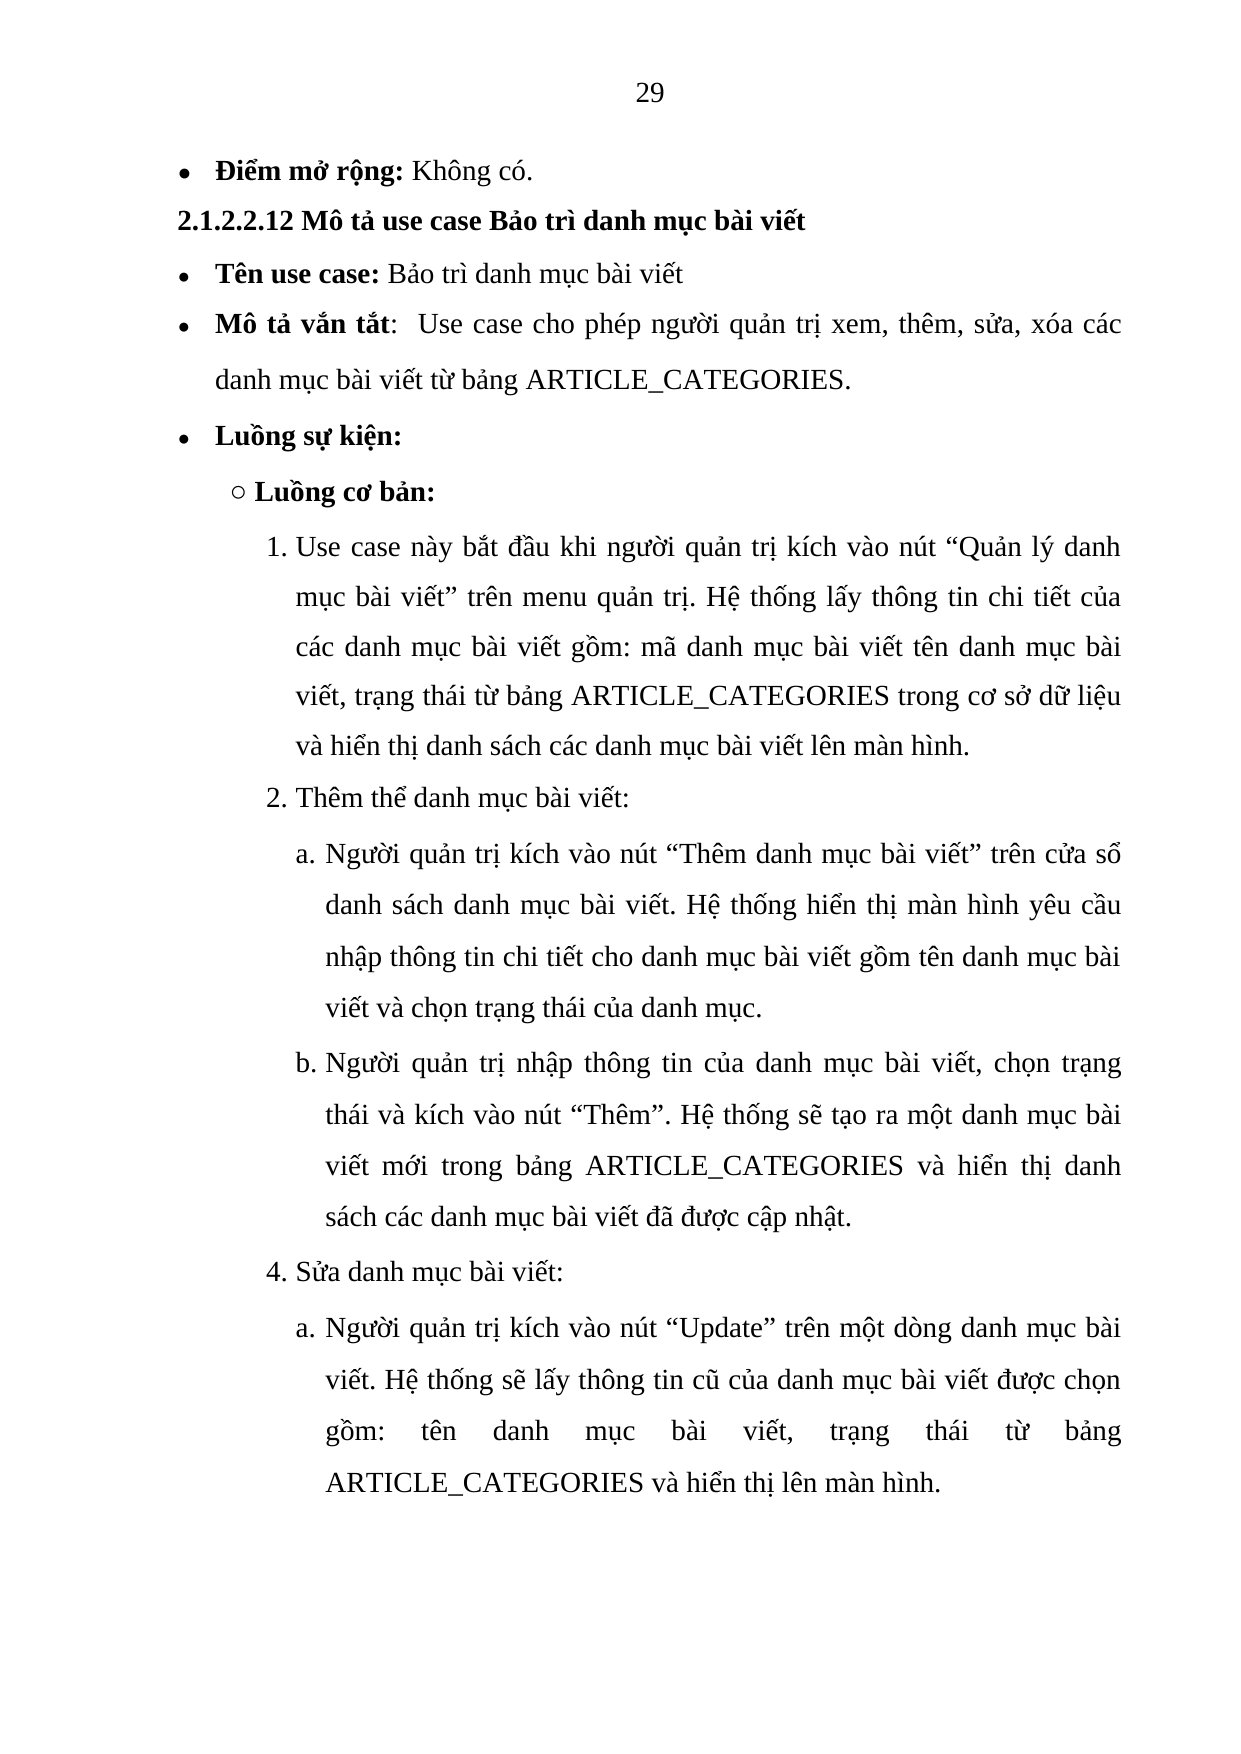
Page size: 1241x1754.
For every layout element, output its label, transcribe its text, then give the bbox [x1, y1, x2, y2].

list Luồng sự kiện: [177, 418, 1122, 451]
list Use case này bắt đầu khi người quản trị kích vào nút “Quản lý danh mục bài viết” trên menu quản trị. Hệ thống lấy thông tin chi tiết của các danh mục bài viết gồm: mã danh mục bài viết tên danh mục bài viết, trạng thái từ bảng ARTICLE_CATEGORIES trong cơ sở dữ liệu và hiển thị danh sách các danh mục bài viết lên màn hình. [266, 529, 1122, 761]
text ○ Luồng cơ bản: [229, 474, 1122, 507]
list Người quản trị nhập thông tin của danh mục bài viết, chọn trạng thái và kích vào nút “Thêm”. Hệ thống sẽ tạo ra một danh mục bài viết mới trong bảng ARTICLE_CATEGORIES và hiển thị danh sách các danh mục bài viết đã được cập nhật. [295, 1046, 1122, 1233]
list Người quản trị kích vào nút “Thêm danh mục bài viết” trên cửa sổ danh sách danh mục bài viết. Hệ thống hiển thị màn hình yêu cầu nhập thông tin chi tiết cho danh mục bài viết gồm tên danh mục bài viết và chọn trạng thái của danh mục. [295, 836, 1122, 1023]
list Điểm mở rộng: Không có. [177, 153, 1122, 187]
list Tên use case: Bảo trì danh mục bài viết [177, 256, 1122, 290]
subtitle 2.1.2.2.12 Mô tả use case Bảo trì danh mục bài viết [177, 203, 1121, 237]
list Thêm thể danh mục bài viết: [266, 780, 1122, 814]
list Người quản trị kích vào nút “Update” trên một dòng danh mục bài viết. Hệ thống sẽ lấy thông tin cũ của danh mục bài viết được chọn gồm: tên danh mục bài viết, trạng thái từ bảng ARTICLE_CATEGORIES và hiển thị lên màn hình. [295, 1310, 1122, 1498]
list Mô tả vắn tắt: Use case cho phép người quản trị xem, thêm, sửa, xóa các danh mục bài viết từ bảng ARTICLE_CATEGORIES. [177, 306, 1122, 395]
list Sửa danh mục bài viết: [266, 1254, 1122, 1288]
